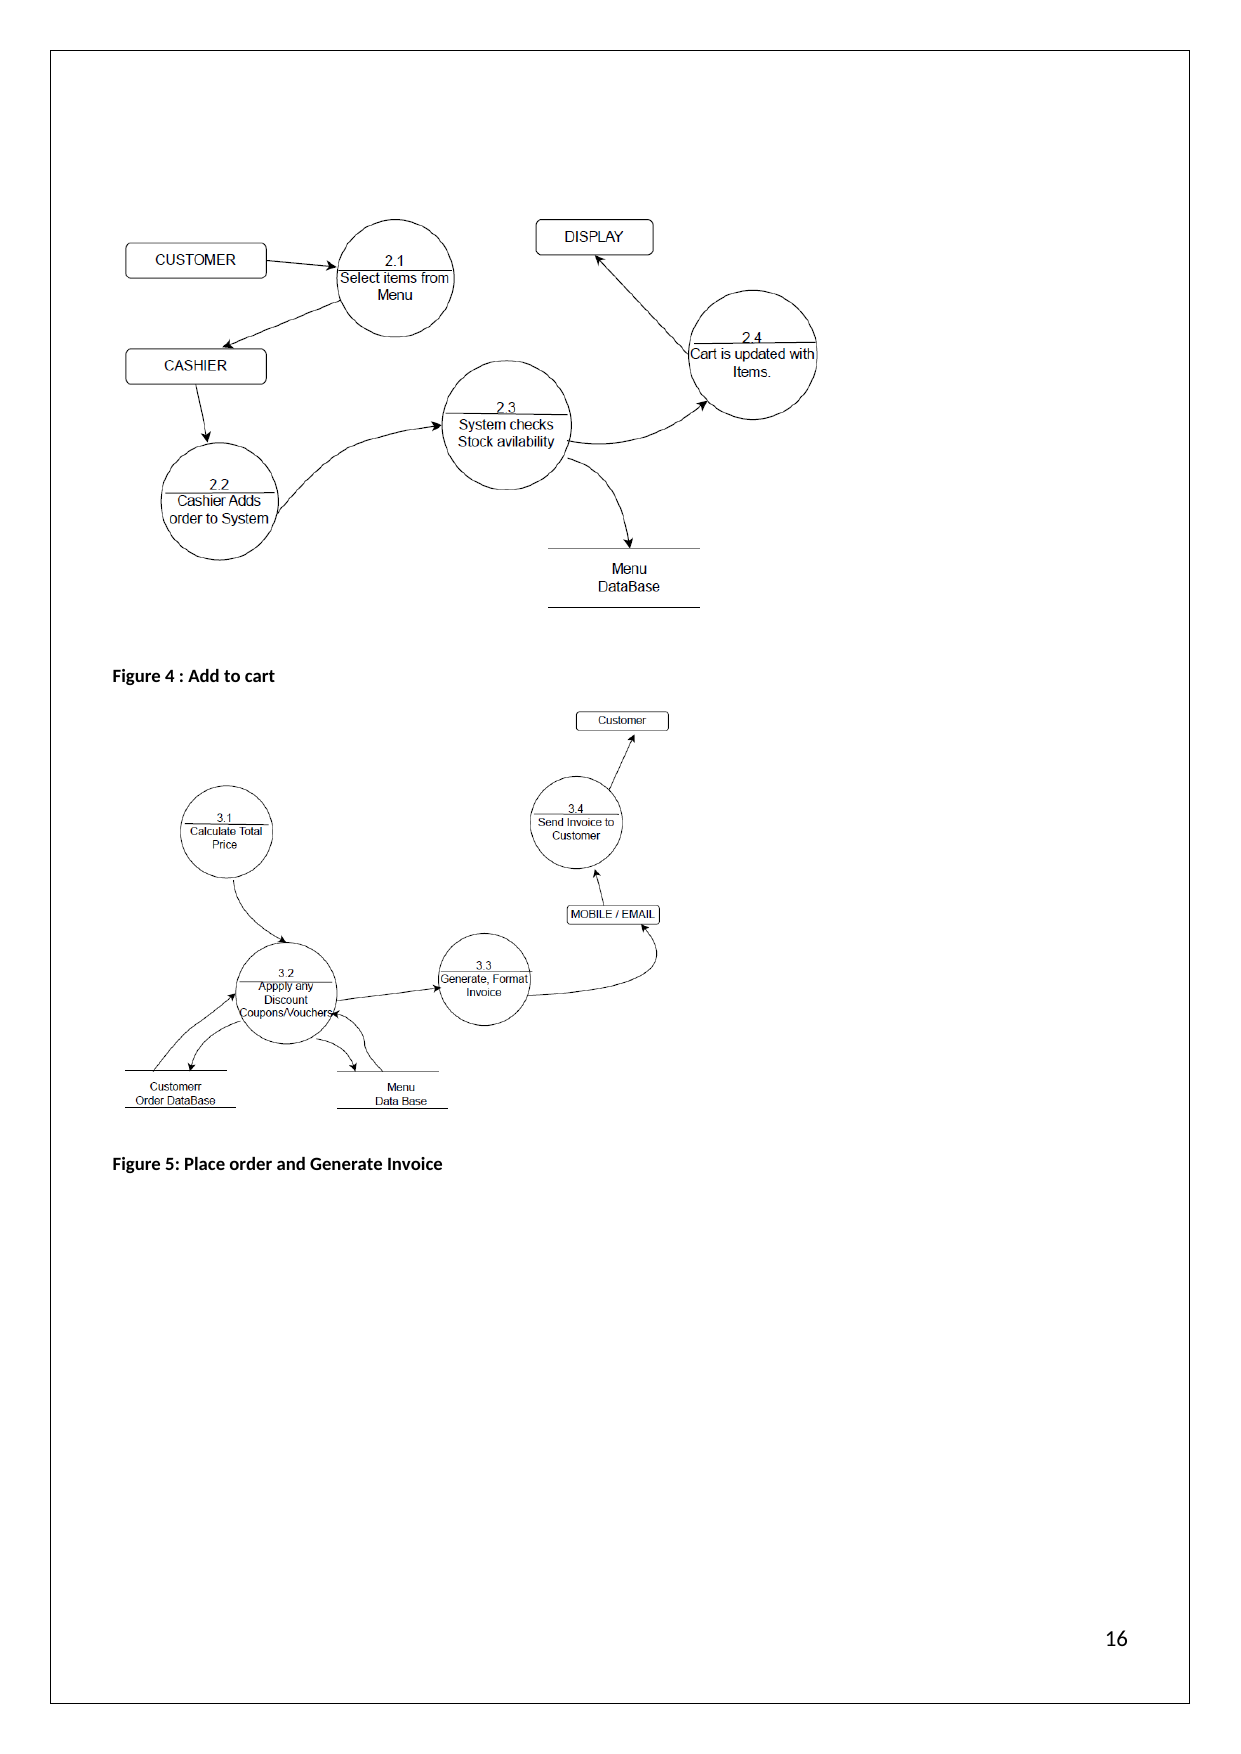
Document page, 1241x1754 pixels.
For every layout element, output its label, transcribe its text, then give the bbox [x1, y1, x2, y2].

text Figure 4 : Add to cart [112, 664, 1128, 687]
text Figure 5: Place order and Generate Invoice [112, 1152, 1128, 1175]
picture [112, 707, 724, 1128]
picture [112, 150, 867, 651]
